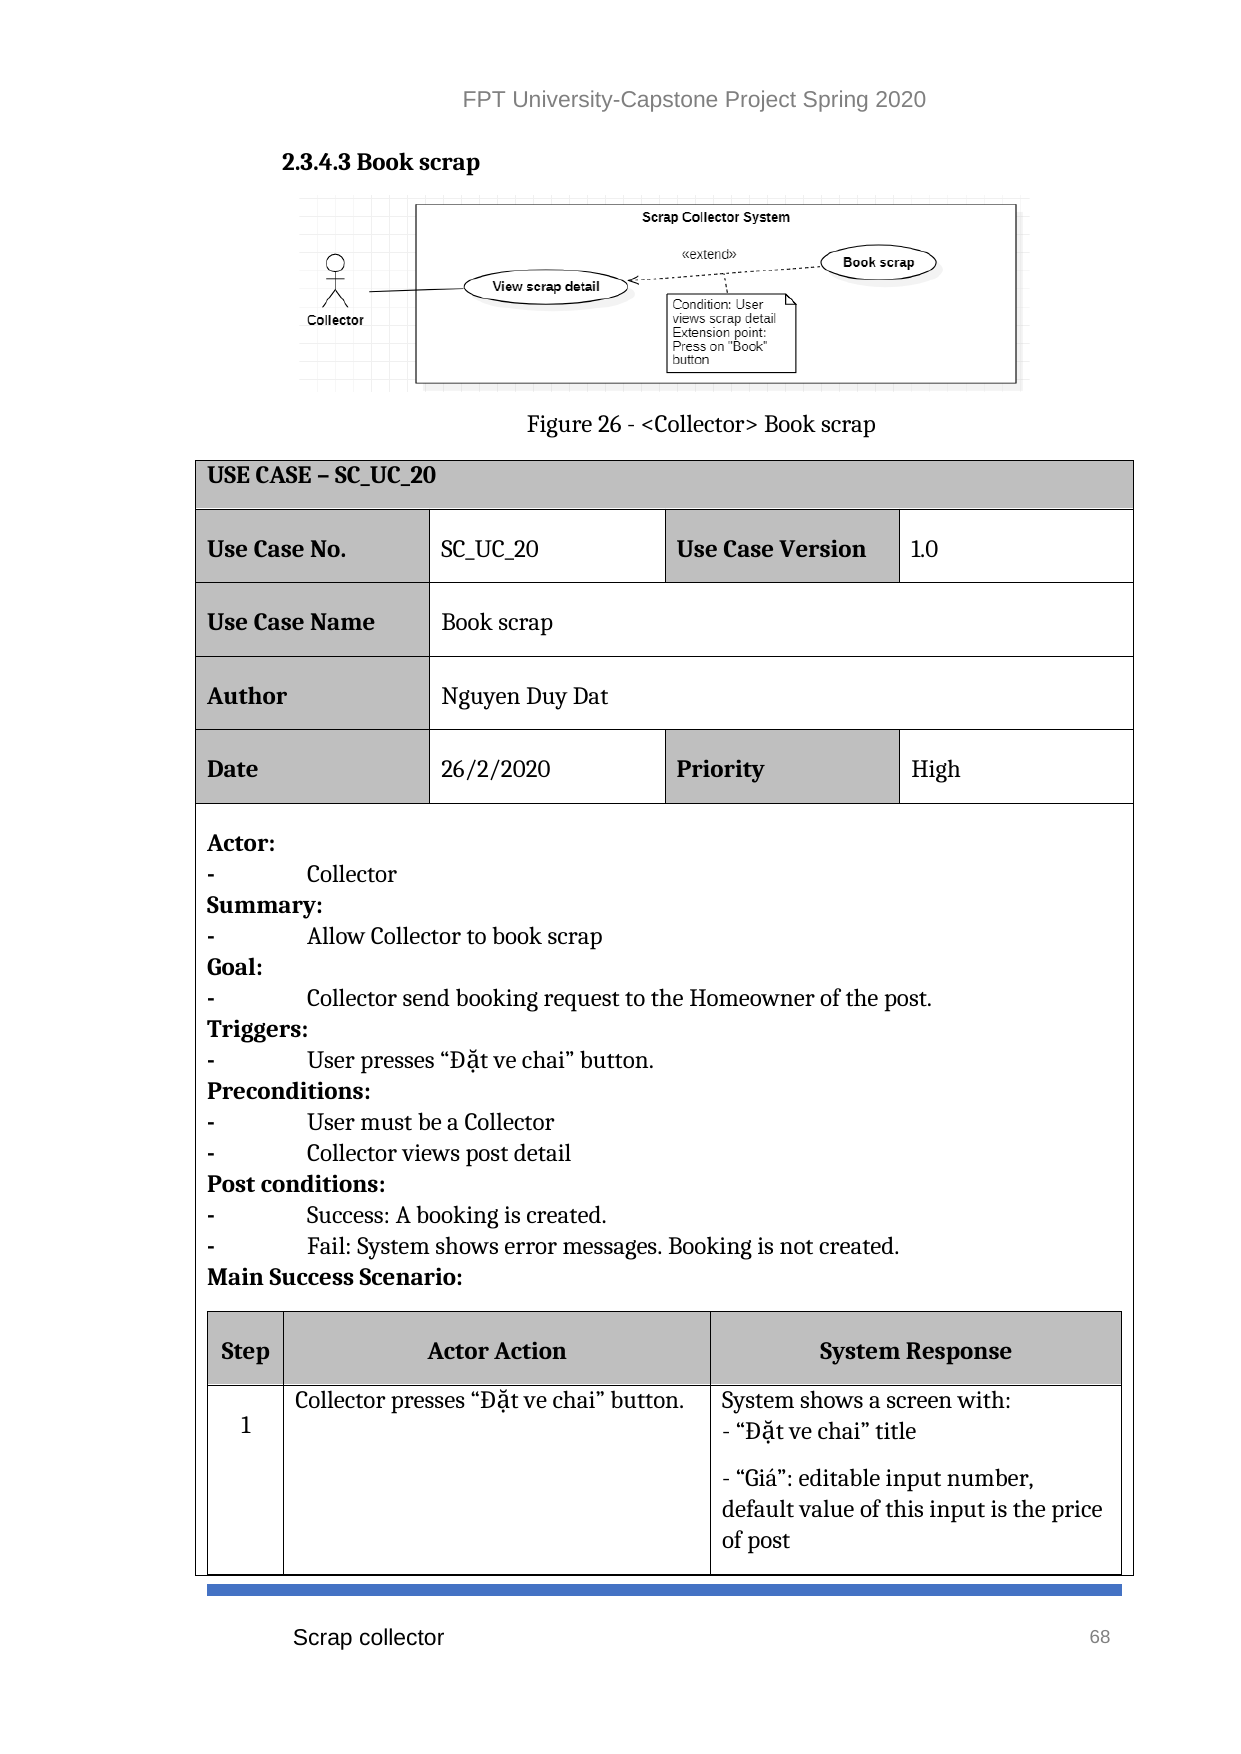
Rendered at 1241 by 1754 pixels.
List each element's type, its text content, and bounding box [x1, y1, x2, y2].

table_cell 1.0 [900, 510, 1133, 582]
table_cell Date [196, 730, 429, 803]
table_cell Use Case Version [666, 510, 899, 582]
picture [299, 195, 1030, 392]
table_cell Book scrap [430, 583, 1133, 656]
table_cell 26/2/2020 [430, 730, 665, 803]
table_cell High [900, 730, 1133, 803]
table_cell Use Case Name [196, 583, 429, 656]
table_cell SC_UC_20 [430, 510, 665, 582]
table_header USE CASE – SC_UC_20 [196, 461, 1133, 508]
table_cell Nguyen Duy Dat [430, 657, 1133, 729]
table_cell Author [196, 657, 429, 729]
table_cell Use Case No. [196, 510, 429, 582]
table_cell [196, 804, 1133, 1575]
text Figure 26 - <Collector> Book scrap [207, 410, 1122, 439]
table_cell Priority [666, 730, 899, 803]
subtitle 2.3.4.3 Book scrap [282, 148, 1122, 176]
